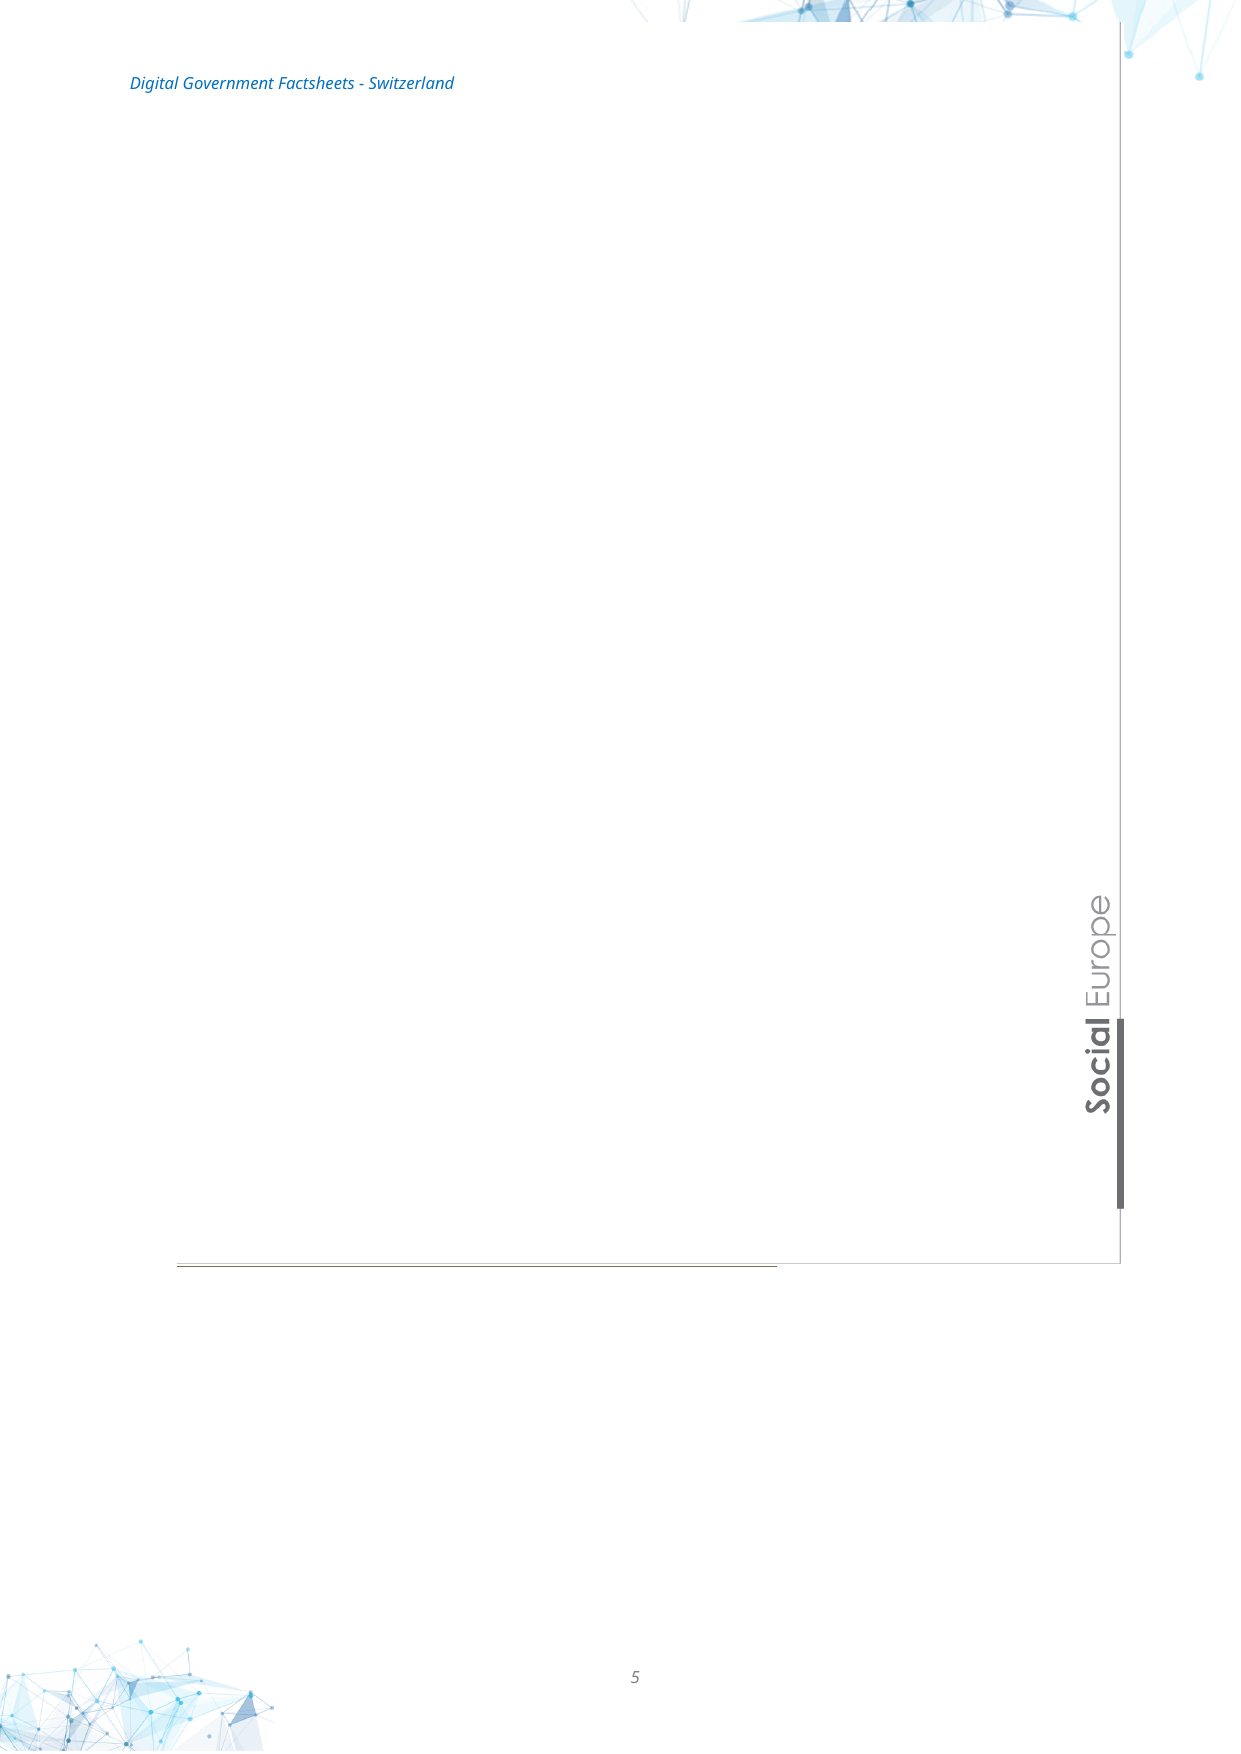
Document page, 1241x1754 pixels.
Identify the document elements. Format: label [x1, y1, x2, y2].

picture [177, 22, 1124, 1264]
